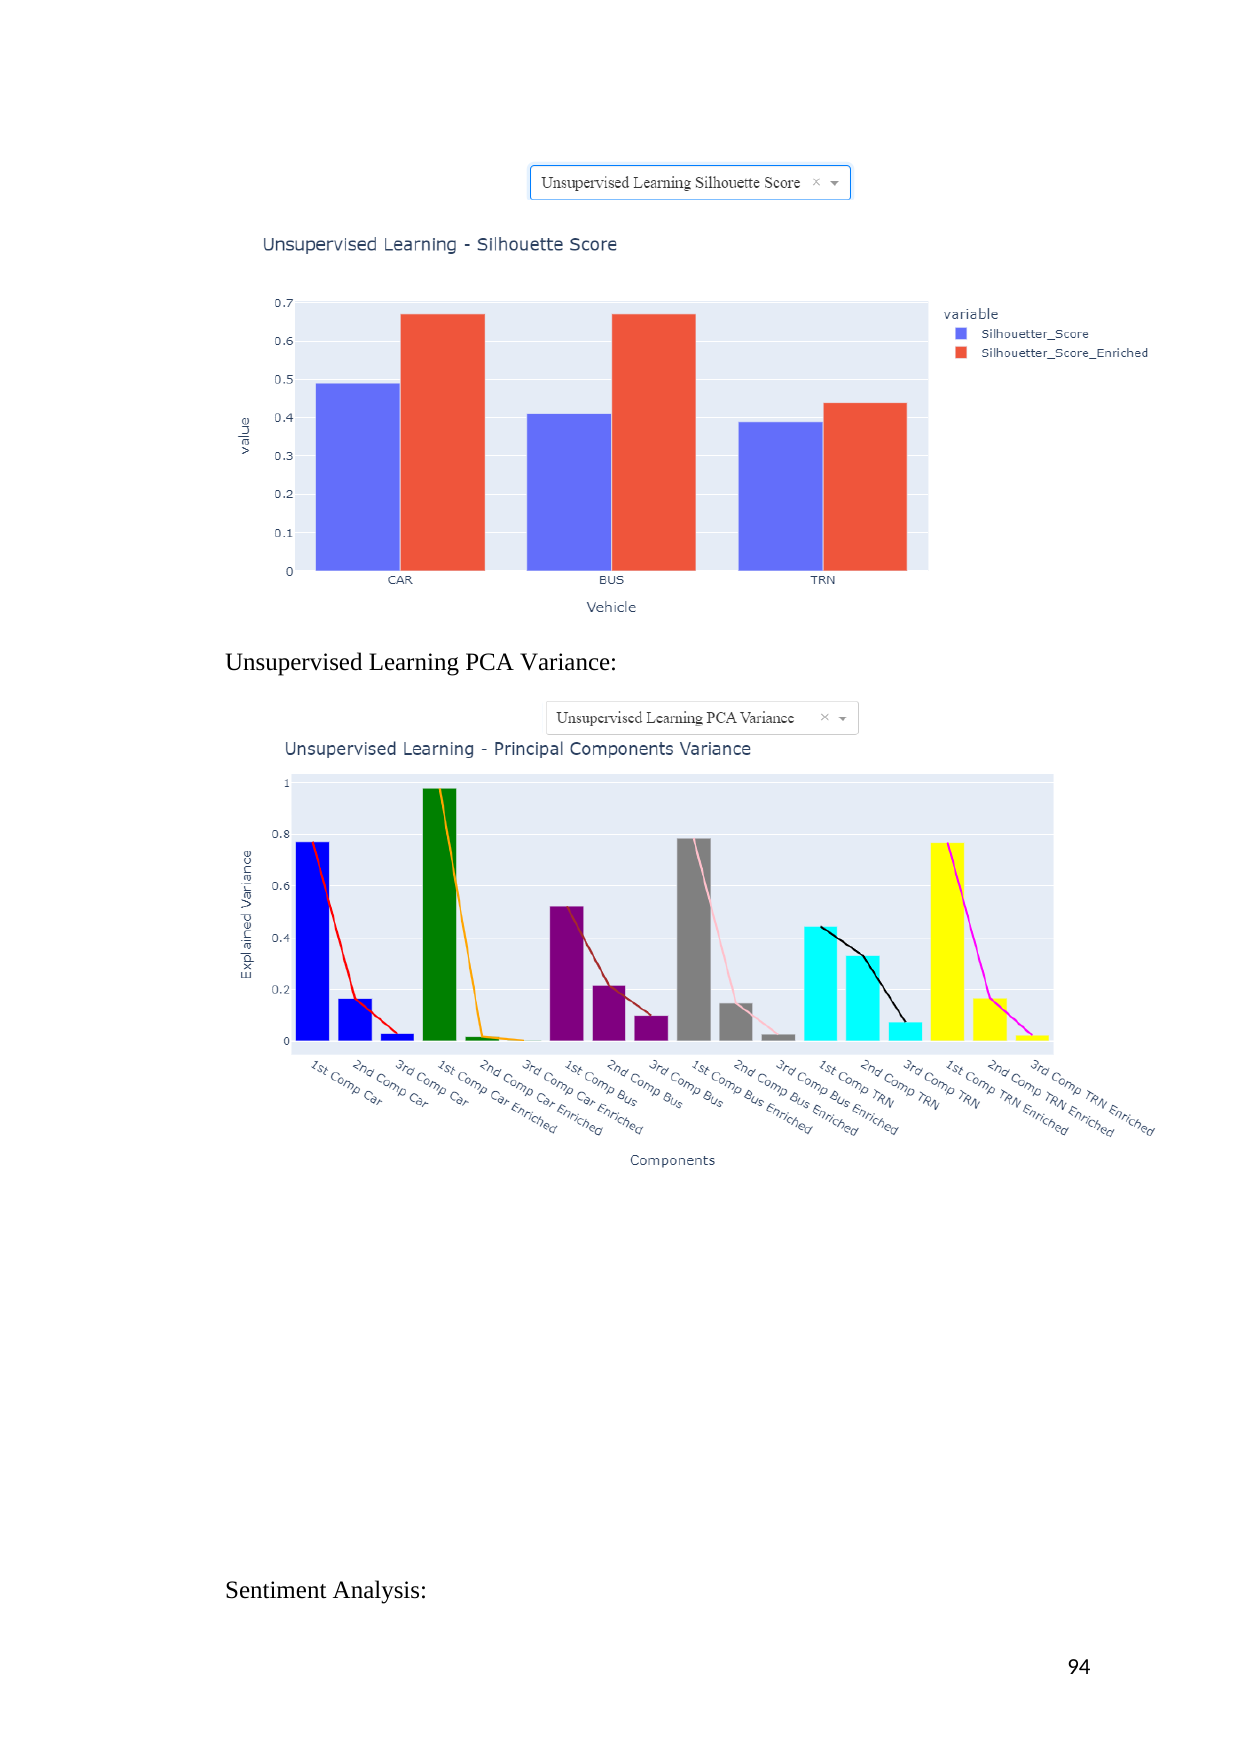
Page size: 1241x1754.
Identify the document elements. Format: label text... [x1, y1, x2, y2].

text Sentiment Analysis: [225, 1575, 1090, 1604]
picture [225, 694, 1166, 1175]
text Unsupervised Learning PCA Variance: [225, 647, 1090, 675]
picture [225, 150, 1166, 628]
